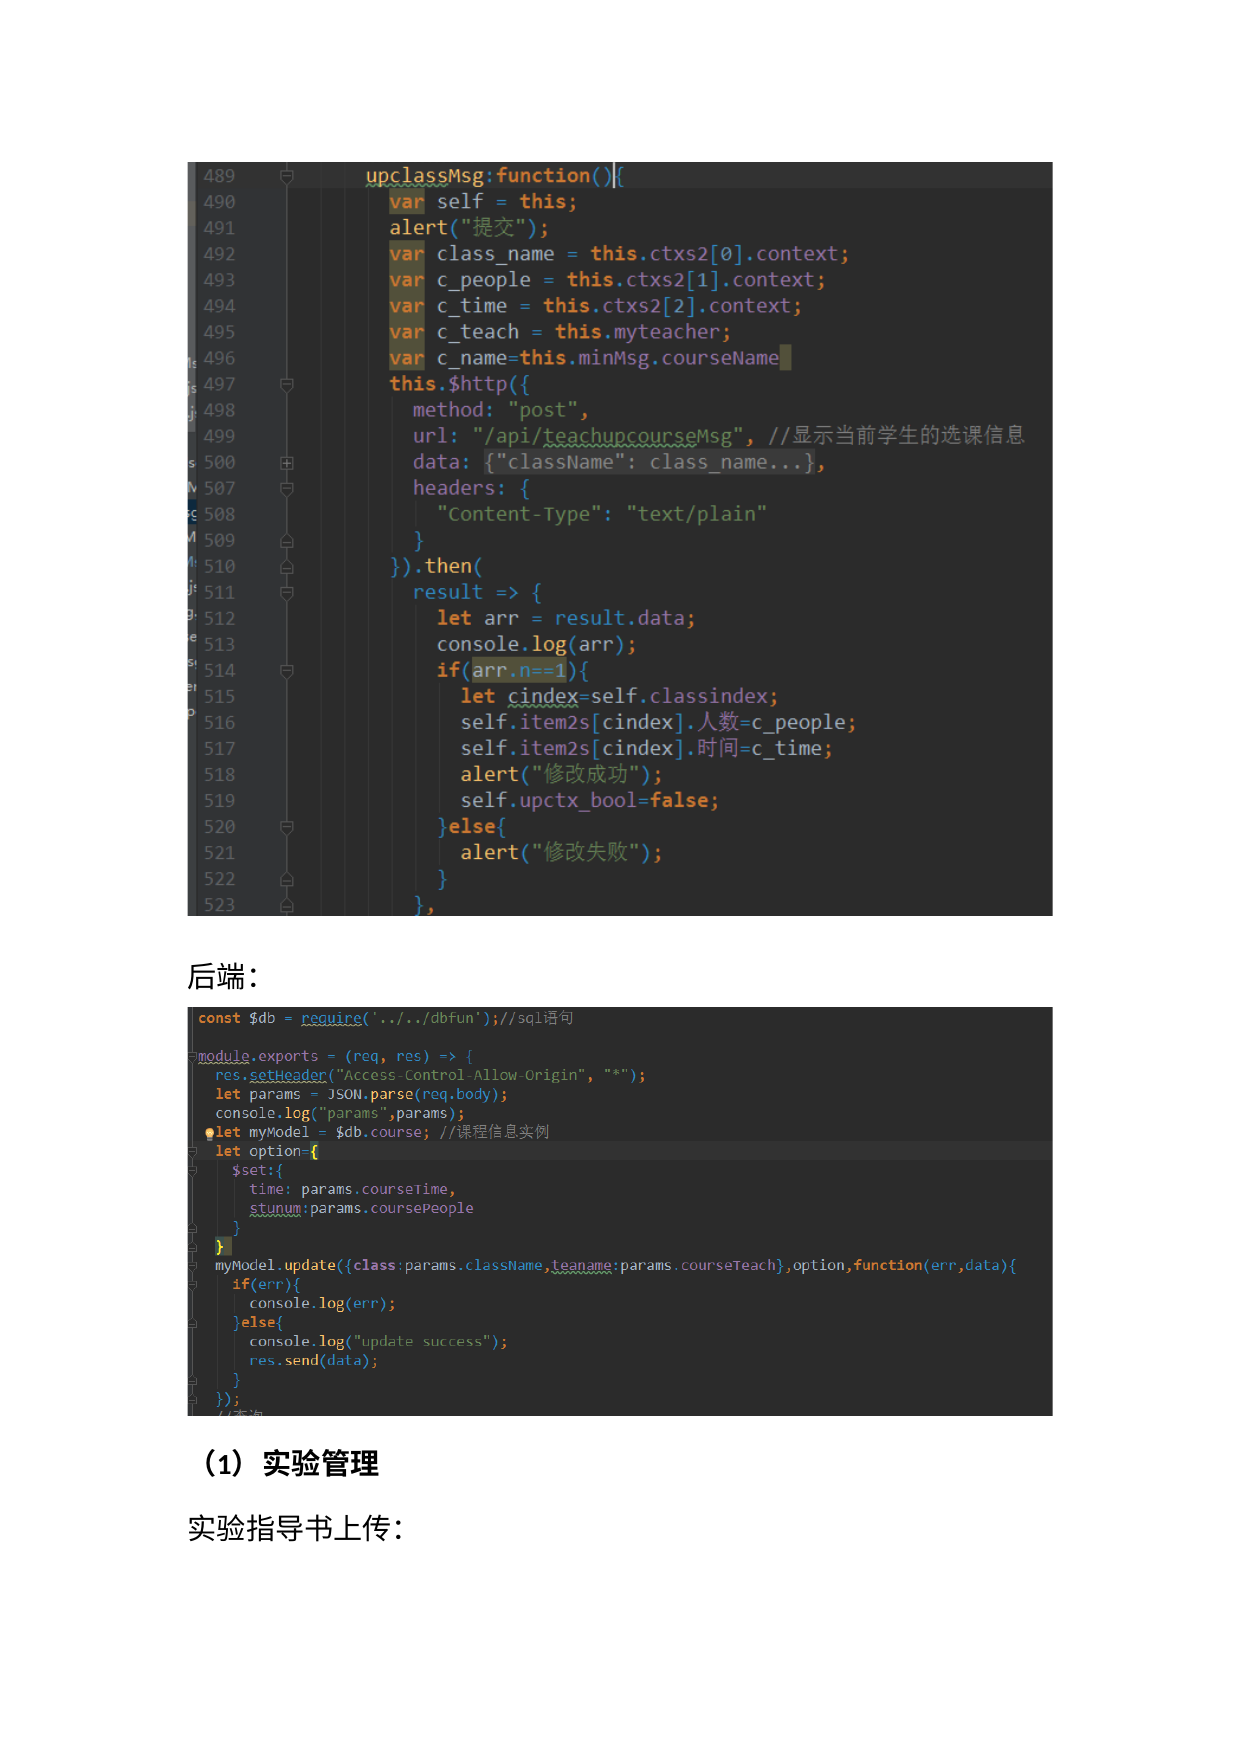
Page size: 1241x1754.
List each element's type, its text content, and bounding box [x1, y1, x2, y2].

text 后端： [187, 942, 1053, 1007]
picture [187, 1007, 1053, 1416]
picture [187, 162, 1053, 916]
text 实验指导书上传： [187, 1494, 1053, 1559]
list 实验管理 [187, 1429, 1053, 1494]
